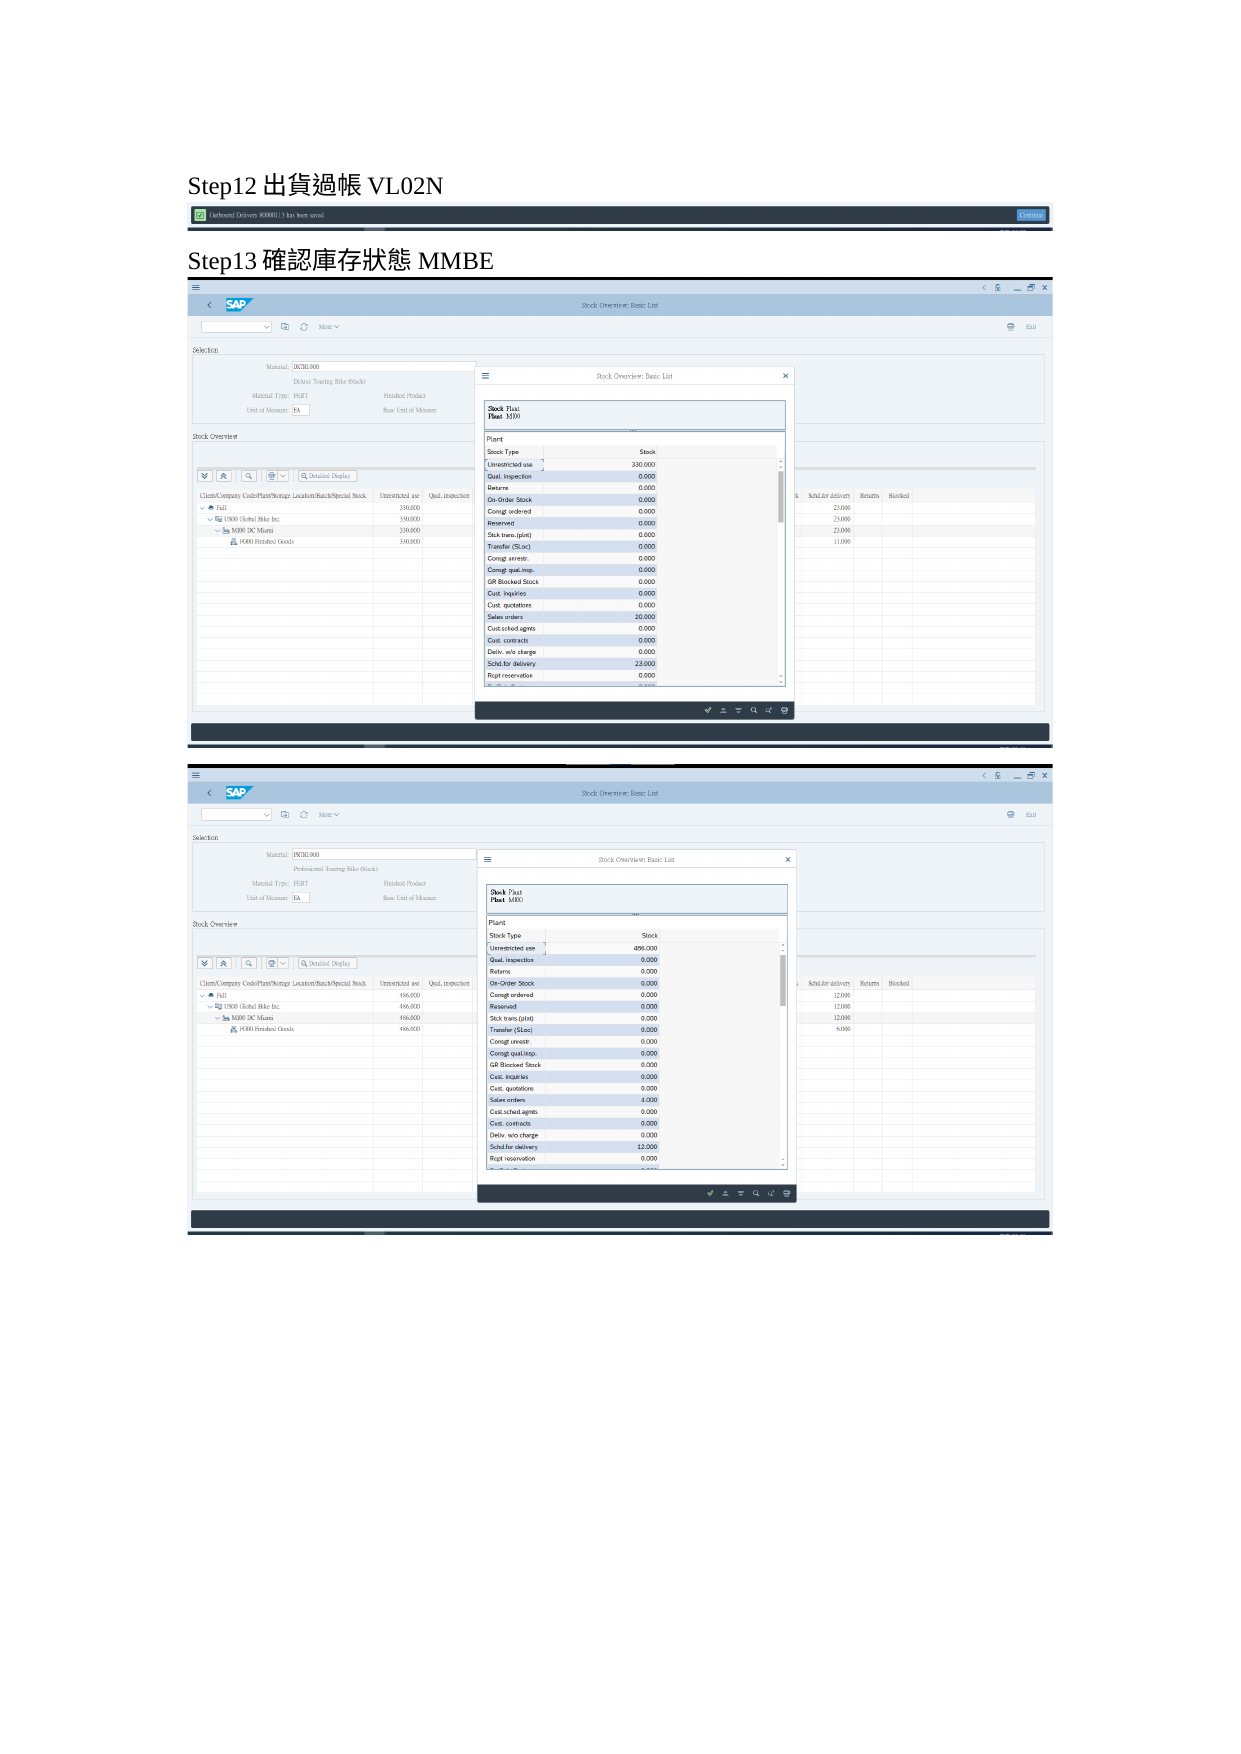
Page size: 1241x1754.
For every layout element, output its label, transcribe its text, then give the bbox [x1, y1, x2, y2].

picture [187, 277, 1053, 748]
picture [187, 764, 1053, 1235]
text Step12出貨過帳VL02N [187, 164, 1053, 202]
picture [187, 202, 1053, 231]
text Step13確認庫存狀態 MMBE [187, 239, 1053, 277]
